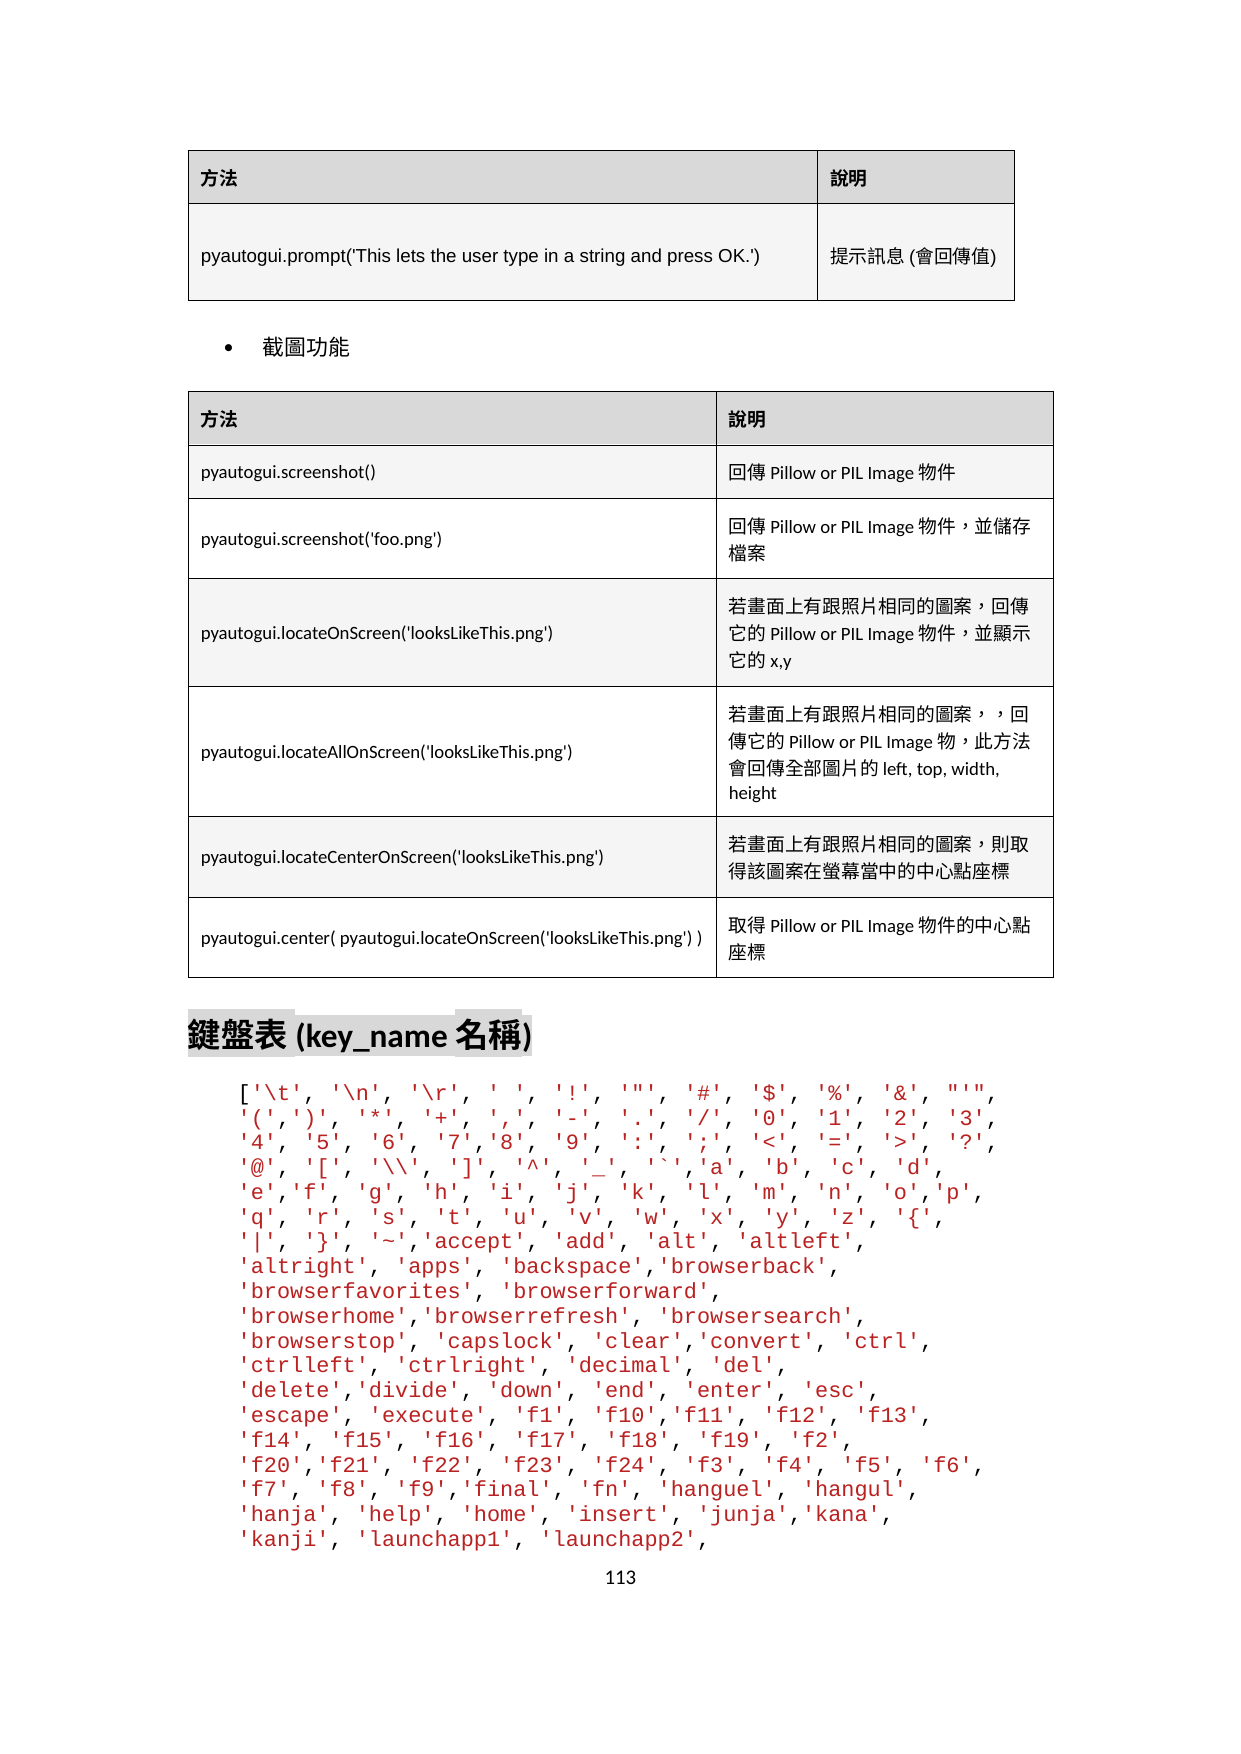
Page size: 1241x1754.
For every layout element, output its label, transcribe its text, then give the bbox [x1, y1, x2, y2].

table_cell pyautogui.screenshot('foo.png') [189, 499, 716, 578]
list 截圖功能 [225, 330, 1053, 362]
table_cell pyautogui.locateAllOnScreen('looksLikeThis.png') [189, 687, 716, 816]
table_cell 回傳 Pillow or PIL Image 物件 [717, 446, 1053, 498]
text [237, 1082, 1003, 1553]
table_header 說明 [717, 392, 1053, 444]
table_cell 回傳 Pillow or PIL Image 物件，並儲存檔案 [717, 499, 1053, 578]
table_cell pyautogui.locateCenterOnScreen('looksLikeThis.png') [189, 817, 716, 897]
table_cell pyautogui.screenshot() [189, 446, 716, 498]
table_header 方法 [189, 151, 817, 203]
table_cell 若畫面上有跟照片相同的圖案，則取得該圖案在螢幕當中的中心點座標 [717, 817, 1053, 897]
table_cell 取得 Pillow or PIL Image 物件的中心點座標 [717, 898, 1053, 977]
table_cell pyautogui.center( pyautogui.locateOnScreen('looksLikeThis.png') ) [189, 898, 716, 977]
table_cell 若畫面上有跟照片相同的圖案，回傳它的 Pillow or PIL Image 物件，並顯示它的 x,y [717, 579, 1053, 686]
table_cell 提示訊息 (會回傳值) [818, 204, 1014, 300]
table_cell pyautogui.prompt('This lets the user type in a string and press OK.') [189, 204, 817, 300]
table_header 說明 [818, 151, 1014, 203]
table_header 方法 [189, 392, 716, 444]
table_cell pyautogui.locateOnScreen('looksLikeThis.png') [189, 579, 716, 686]
table_cell 若畫面上有跟照片相同的圖案，，回傳它的 Pillow or PIL Image 物，此方法會回傳全部圖片的 left, top, width, height [717, 687, 1053, 816]
text 鍵盤表 (key_name 名稱) [522, 1009, 1053, 1057]
